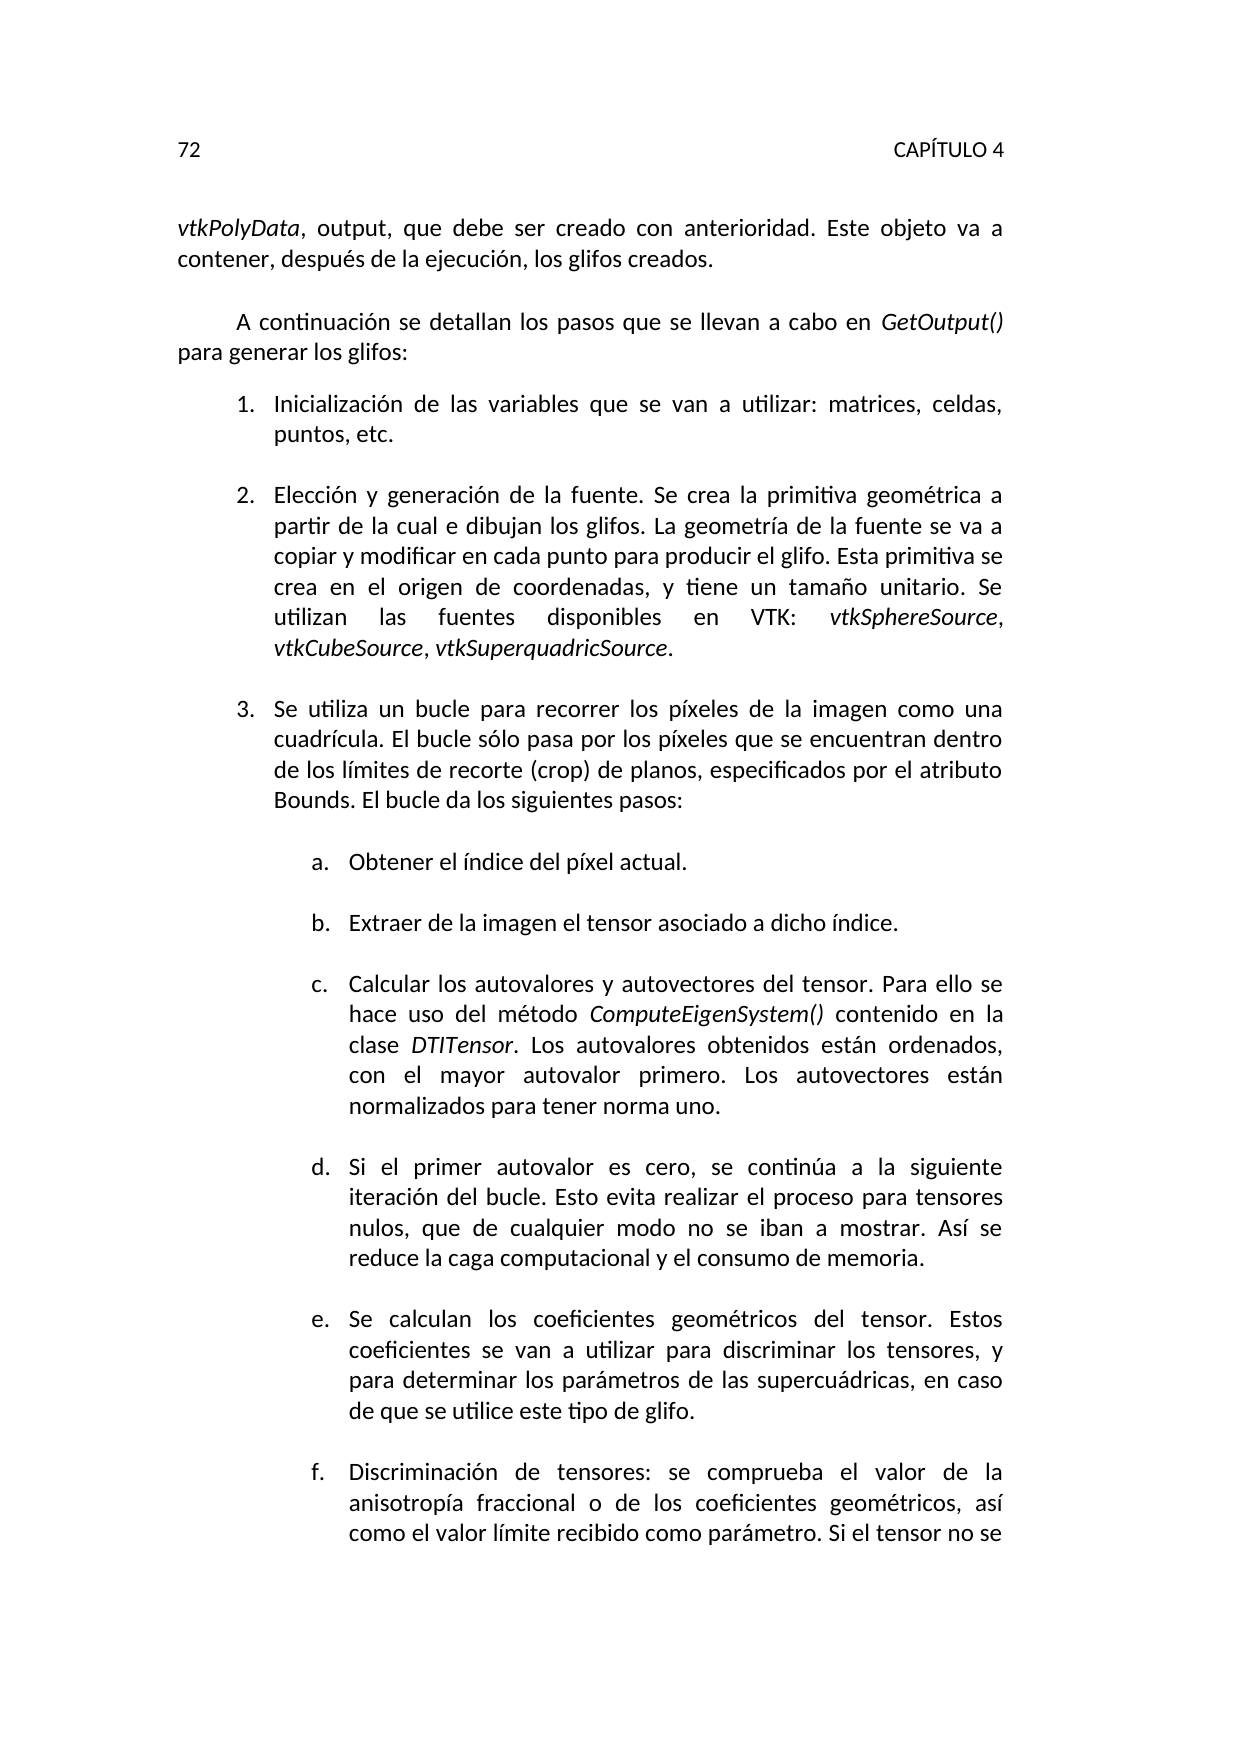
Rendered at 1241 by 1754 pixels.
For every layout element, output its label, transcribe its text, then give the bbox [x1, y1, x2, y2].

list Si el primer autovalor es cero, se continúa a la siguiente iteración del bucle. Esto evita realizar el proceso para tensores nulos, que de cualquier modo no se iban a mostrar. Así se reduce la caga computacional y el consumo de memoria. [311, 1151, 1004, 1273]
list Calcular los autovalores y autovectores del tensor. Para ello se hace uso del método ComputeEigenSystem() contenido en la clase DTITensor. Los autovalores obtenidos están ordenados, con el mayor autovalor primero. Los autovectores están normalizados para tener norma uno. [311, 968, 1004, 1120]
list Inicialización de las variables que se van a utilizar: matrices, celdas, puntos, etc. [236, 388, 1004, 449]
list Obtener el índice del píxel actual. [311, 846, 1004, 876]
list Se calculan los coeficientes geométricos del tensor. Estos coeficientes se van a utilizar para discriminar los tensores, y para determinar los parámetros de las supercuádricas, en caso de que se utilice este tipo de glifo. [311, 1303, 1004, 1426]
list Elección y generación de la fuente. Se crea la primitiva geométrica a partir de la cual e dibujan los glifos. La geometría de la fuente se va a copiar y modificar en cada punto para producir el glifo. Esta primitiva se crea en el origen de coordenadas, y tiene un tamaño unitario. Se utilizan las fuentes disponibles en VTK: vtkSphereSource, vtkCubeSource, vtkSuperquadricSource. [236, 479, 1004, 663]
list Se utiliza un bucle para recorrer los píxeles de la imagen como una cuadrícula. El bucle sólo pasa por los píxeles que se encuentran dentro de los límites de recorte (crop) de planos, especificados por el atributo Bounds. El bucle da los siguientes pasos: [236, 693, 1004, 815]
list Extraer de la imagen el tensor asociado a dicho índice. [311, 907, 1004, 937]
text A continuación se detallan los pasos que se llevan a cabo en GetOutput() para generar los glifos: [177, 306, 1004, 367]
